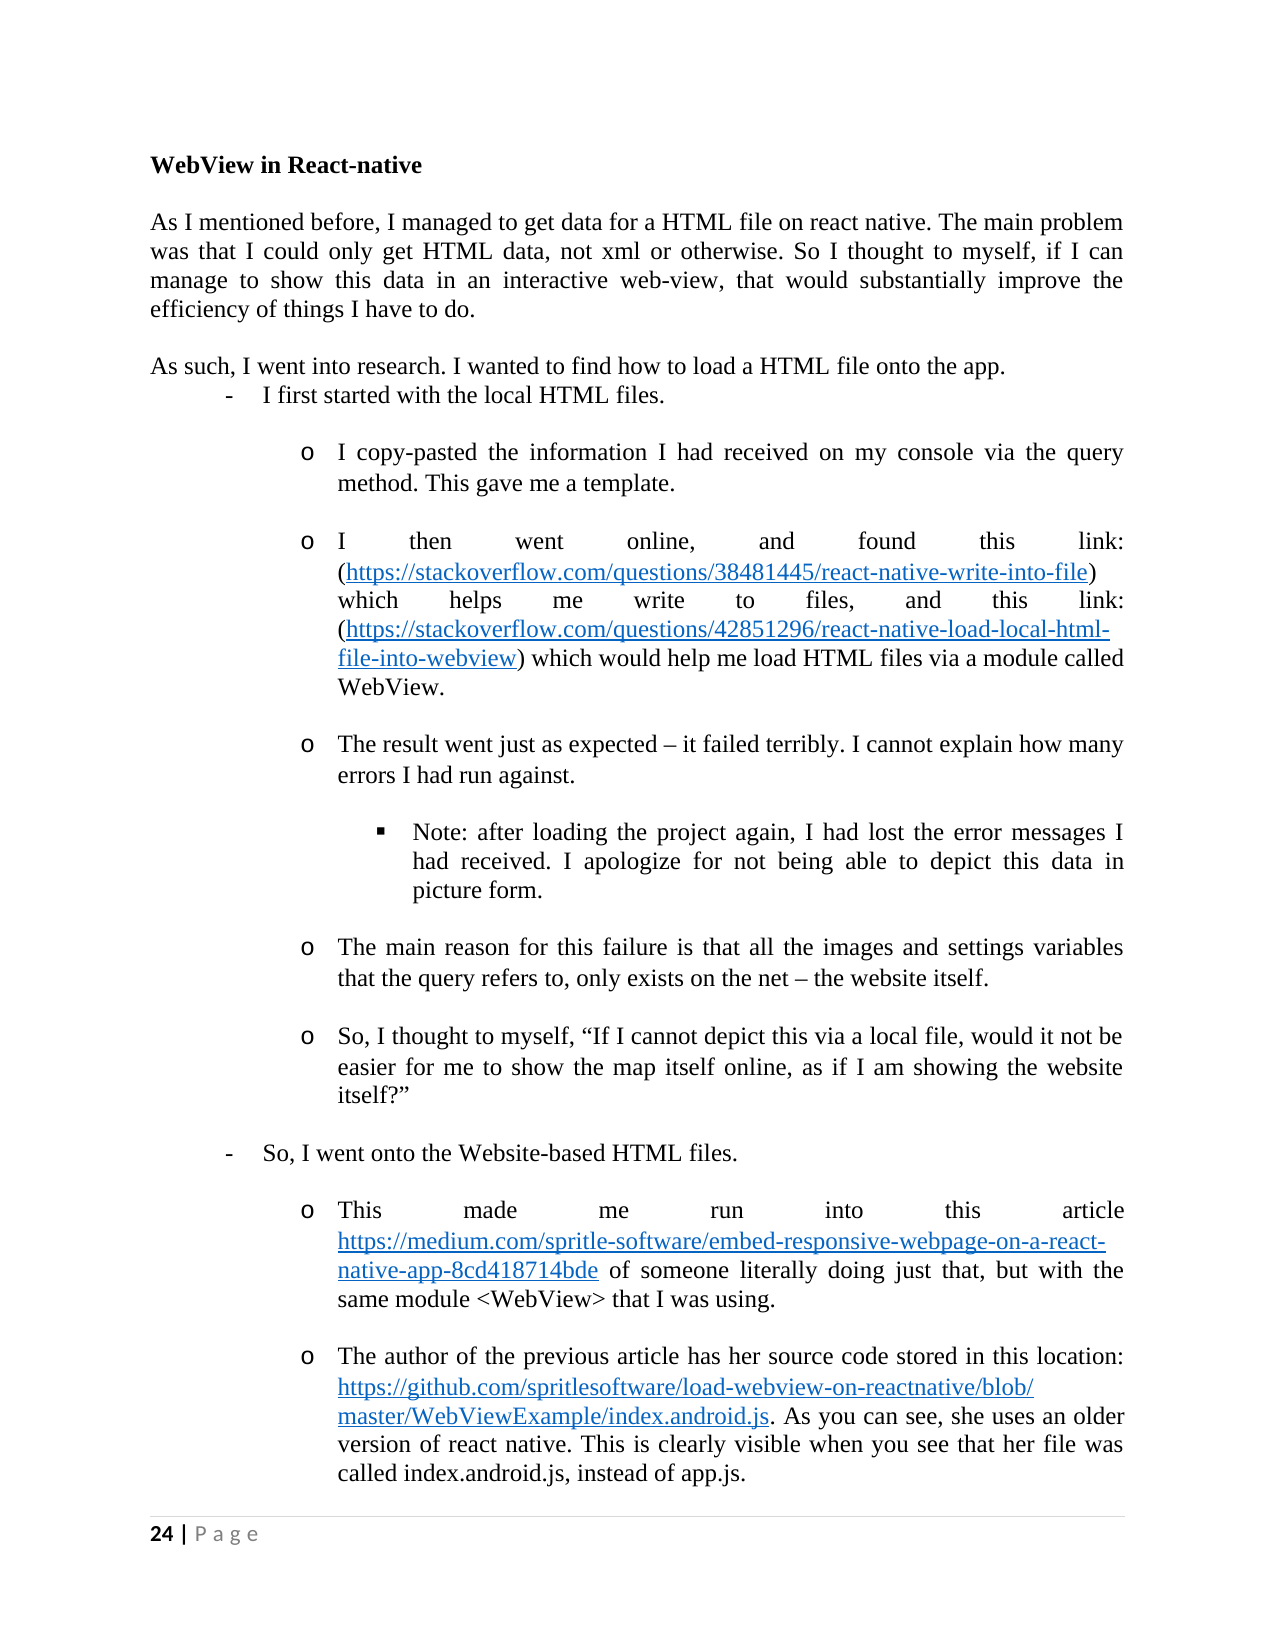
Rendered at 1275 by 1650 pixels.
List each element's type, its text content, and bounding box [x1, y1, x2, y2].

text WebView in React-native [150, 150, 1125, 179]
list Note: after loading the project again, I had lost the error messages I had received. I apologize for not being able to depict this data in picture form. [375, 817, 1125, 904]
list The result went just as expected – it failed terribly. I cannot explain how many errors I had run against. [300, 729, 1125, 789]
list I copy-pasted the information I had received on my console via the query method. This gave me a template. [300, 437, 1125, 497]
text As such, I went into research. I wanted to find how to load a HTML file onto the app. [150, 351, 1125, 380]
list This made me run into this article https://medium.com/spritle-software/embed-responsive-webpage-on-a-react-native-app-8cd418714bde of someone literally doing just that, but with the same module <WebView> that I was using. [300, 1195, 1125, 1312]
list So, I thought to myself, “If I cannot depict this via a local file, would it not be easier for me to show the map itself online, as if I am showing the website itself?” [300, 1021, 1125, 1109]
list I then went online, and found this link: (https://stackoverflow.com/questions/38481445/react-native-write-into-file) which helps me write to files, and this link: (https://stackoverflow.com/questions/42851296/react-native-load-local-html-file-into-webview) which would help me load HTML files via a module called WebView. [300, 526, 1125, 700]
list The main reason for this failure is that all the images and settings variables that the query refers to, only exists on the net – the website itself. [300, 932, 1125, 992]
list I first started with the local HTML files. [225, 380, 1125, 409]
list The author of the previous article has her source code stored in this location: https://github.com/spritlesoftware/load-webview-on-reactnative/blob/master/WebViewExample/index.android.js. As you can see, she uses an older version of react native. This is clearly visible when you see that her file was called index.android.js, instead of app.js. [300, 1341, 1125, 1487]
text As I mentioned before, I managed to get data for a HTML file on react native. The main problem was that I could only get HTML data, not xml or otherwise. So I thought to myself, if I can manage to show this data in an interactive web-view, that would substantially improve the efficiency of things I have to do. [150, 207, 1125, 322]
list So, I went onto the Website-based HTML files. [225, 1138, 1125, 1167]
